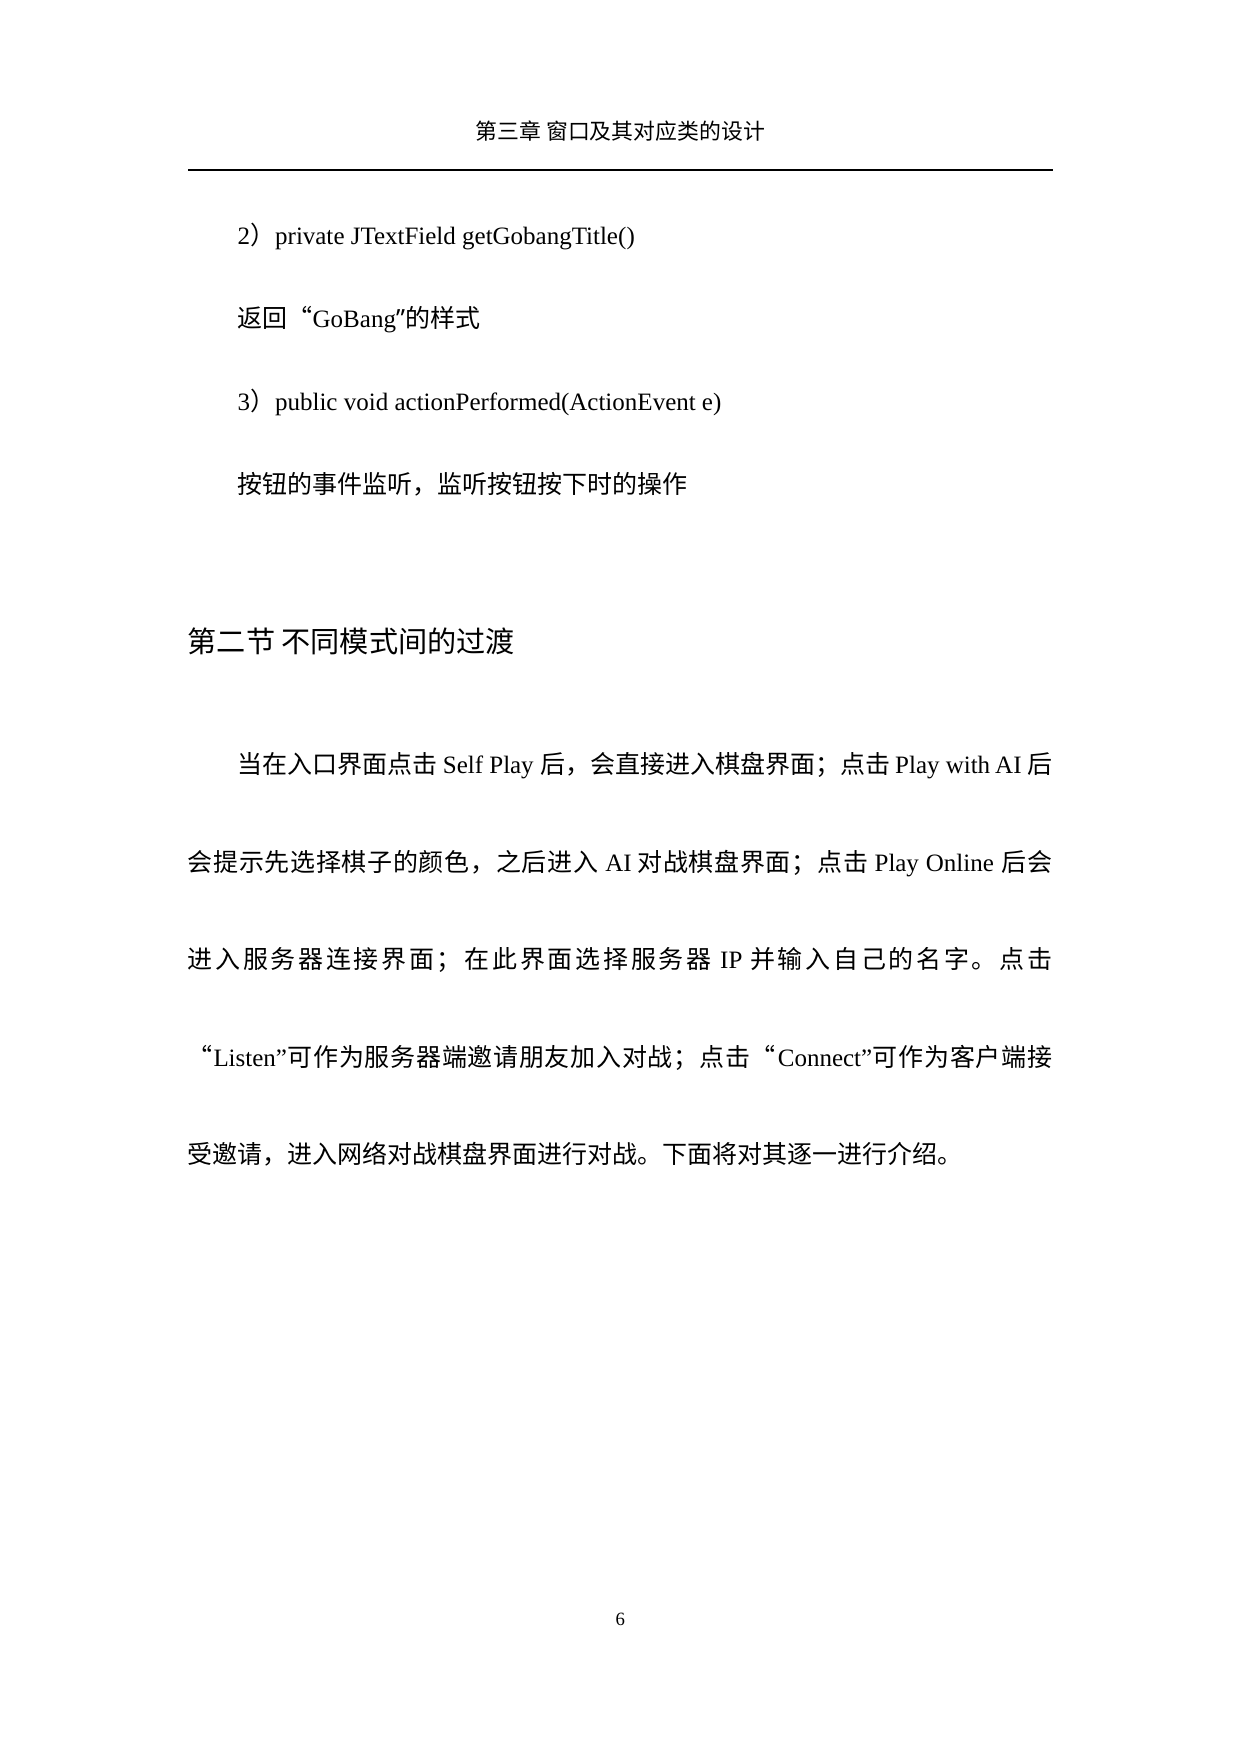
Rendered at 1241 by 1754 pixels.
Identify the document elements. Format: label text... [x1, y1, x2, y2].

text 3）public void actionPerformed(ActionEvent e) [187, 367, 1053, 432]
text 当在入口界面点击Self Play 后，会直接进入棋盘界面；点击Play with AI 后会提示先选择棋子的颜色，之后进入AI对战棋盘界面；点击Play Online 后会进入服务器连接界面；在此界面选择服务器IP并输入自己的名字。点击“Listen”可作为服务器端邀请朋友加入对战；点击“Connect”可作为客户端接受邀请，进入网络对战棋盘界面进行对战。下面将对其逐一进行介绍。 [187, 731, 1053, 1186]
text 按钮的事件监听，监听按钮按下时的操作 [187, 451, 1053, 516]
text 2）private JTextField getGobangTitle() [187, 201, 1053, 266]
text 返回“GoBang”的样式 [187, 284, 1053, 349]
subtitle 第二节 不同模式间的过渡 [187, 608, 1053, 673]
